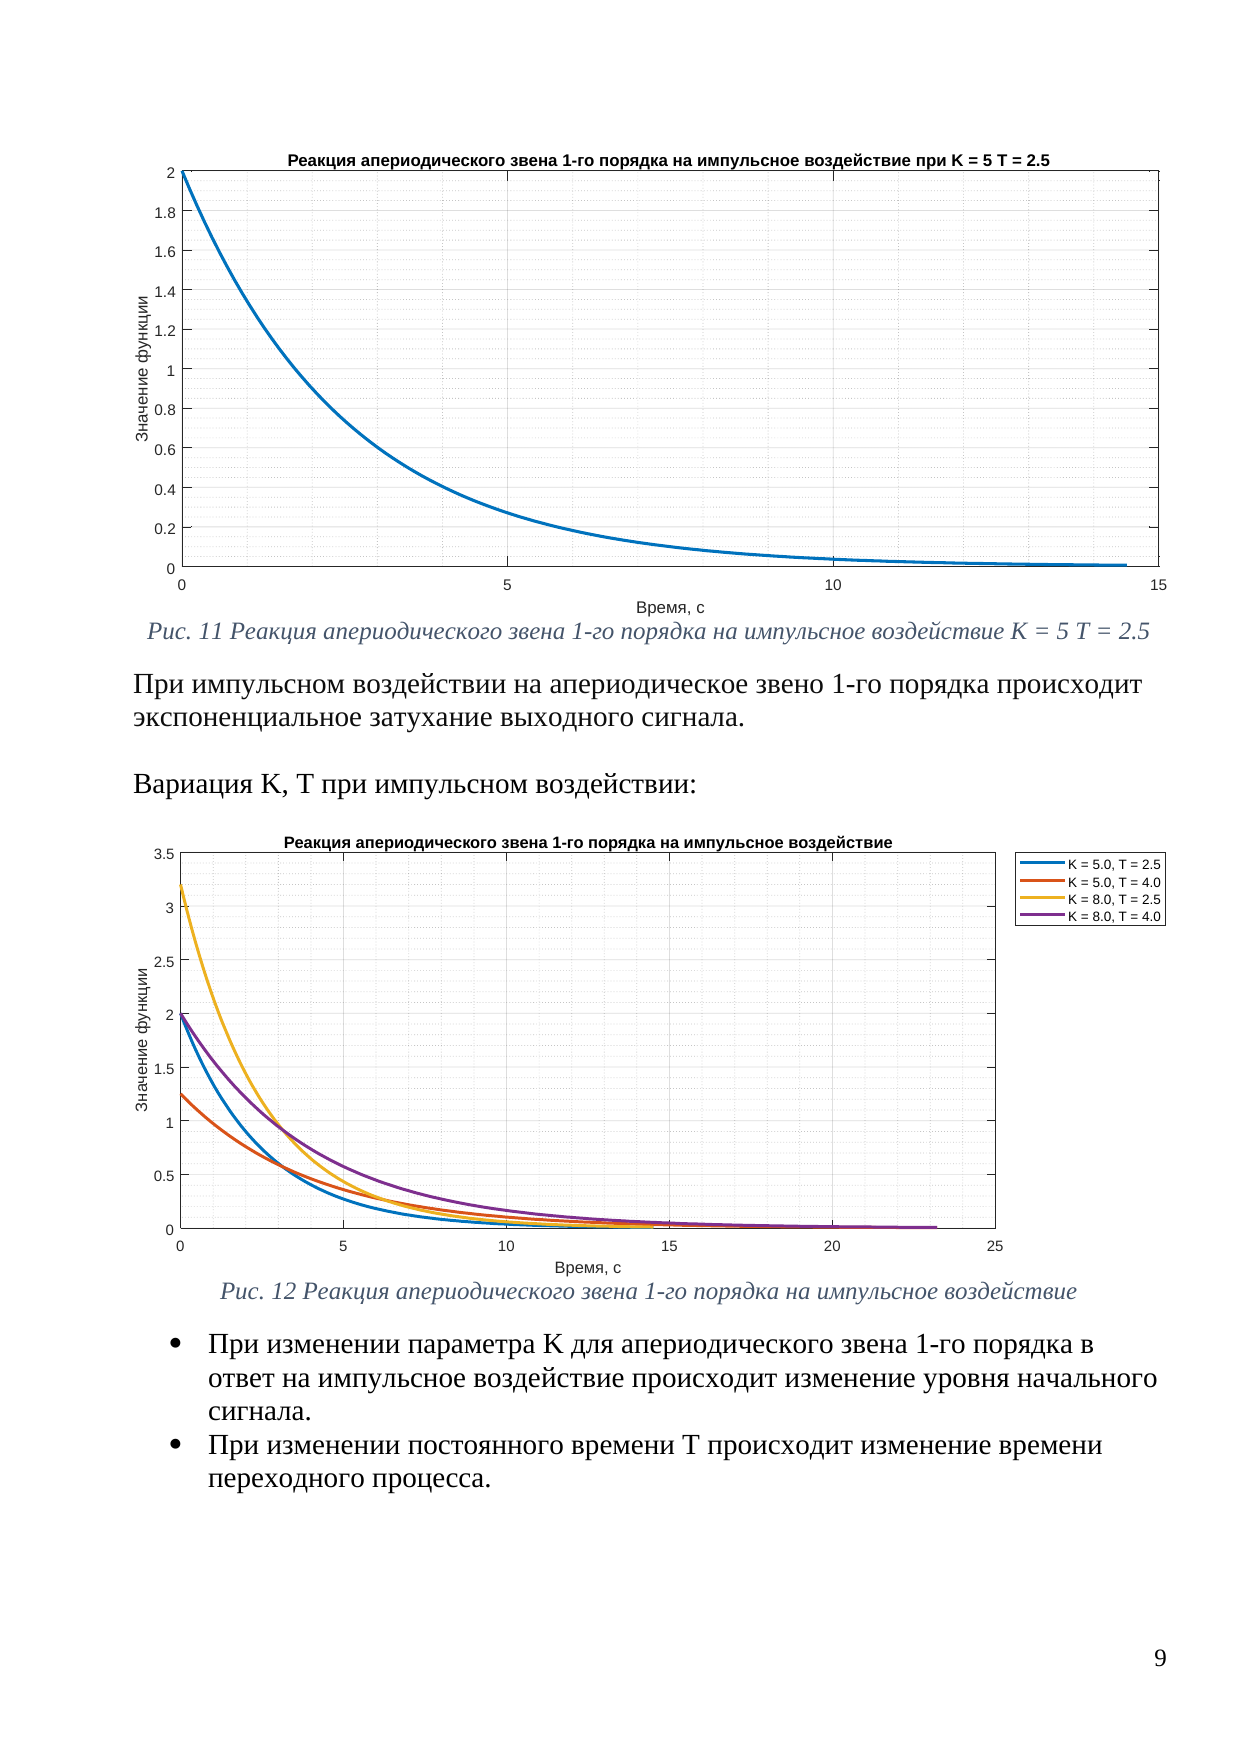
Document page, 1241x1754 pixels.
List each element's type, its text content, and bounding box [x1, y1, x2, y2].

text При импульсном воздействии на апериодическое звено 1-го порядка происходит экспоненциальное затухание выходного сигнала. [133, 666, 1167, 733]
list При изменении постоянного времени T происходит изменение времени переходного процесса. [170, 1427, 1167, 1494]
list При изменении параметра K для апериодического звена 1-го порядка в ответ на импульсное воздействие происходит изменение уровня начального сигнала. [170, 1326, 1167, 1427]
text Рис. 11 Реакция апериодического звена 1-го порядка на импульсное воздействие K = 5 T = 2.5 [133, 617, 1167, 645]
text Рис. 12 Реакция апериодического звена 1-го порядка на импульсное воздействие [133, 1277, 1167, 1305]
text Вариация K, T при импульсном воздействии: [133, 767, 1167, 800]
